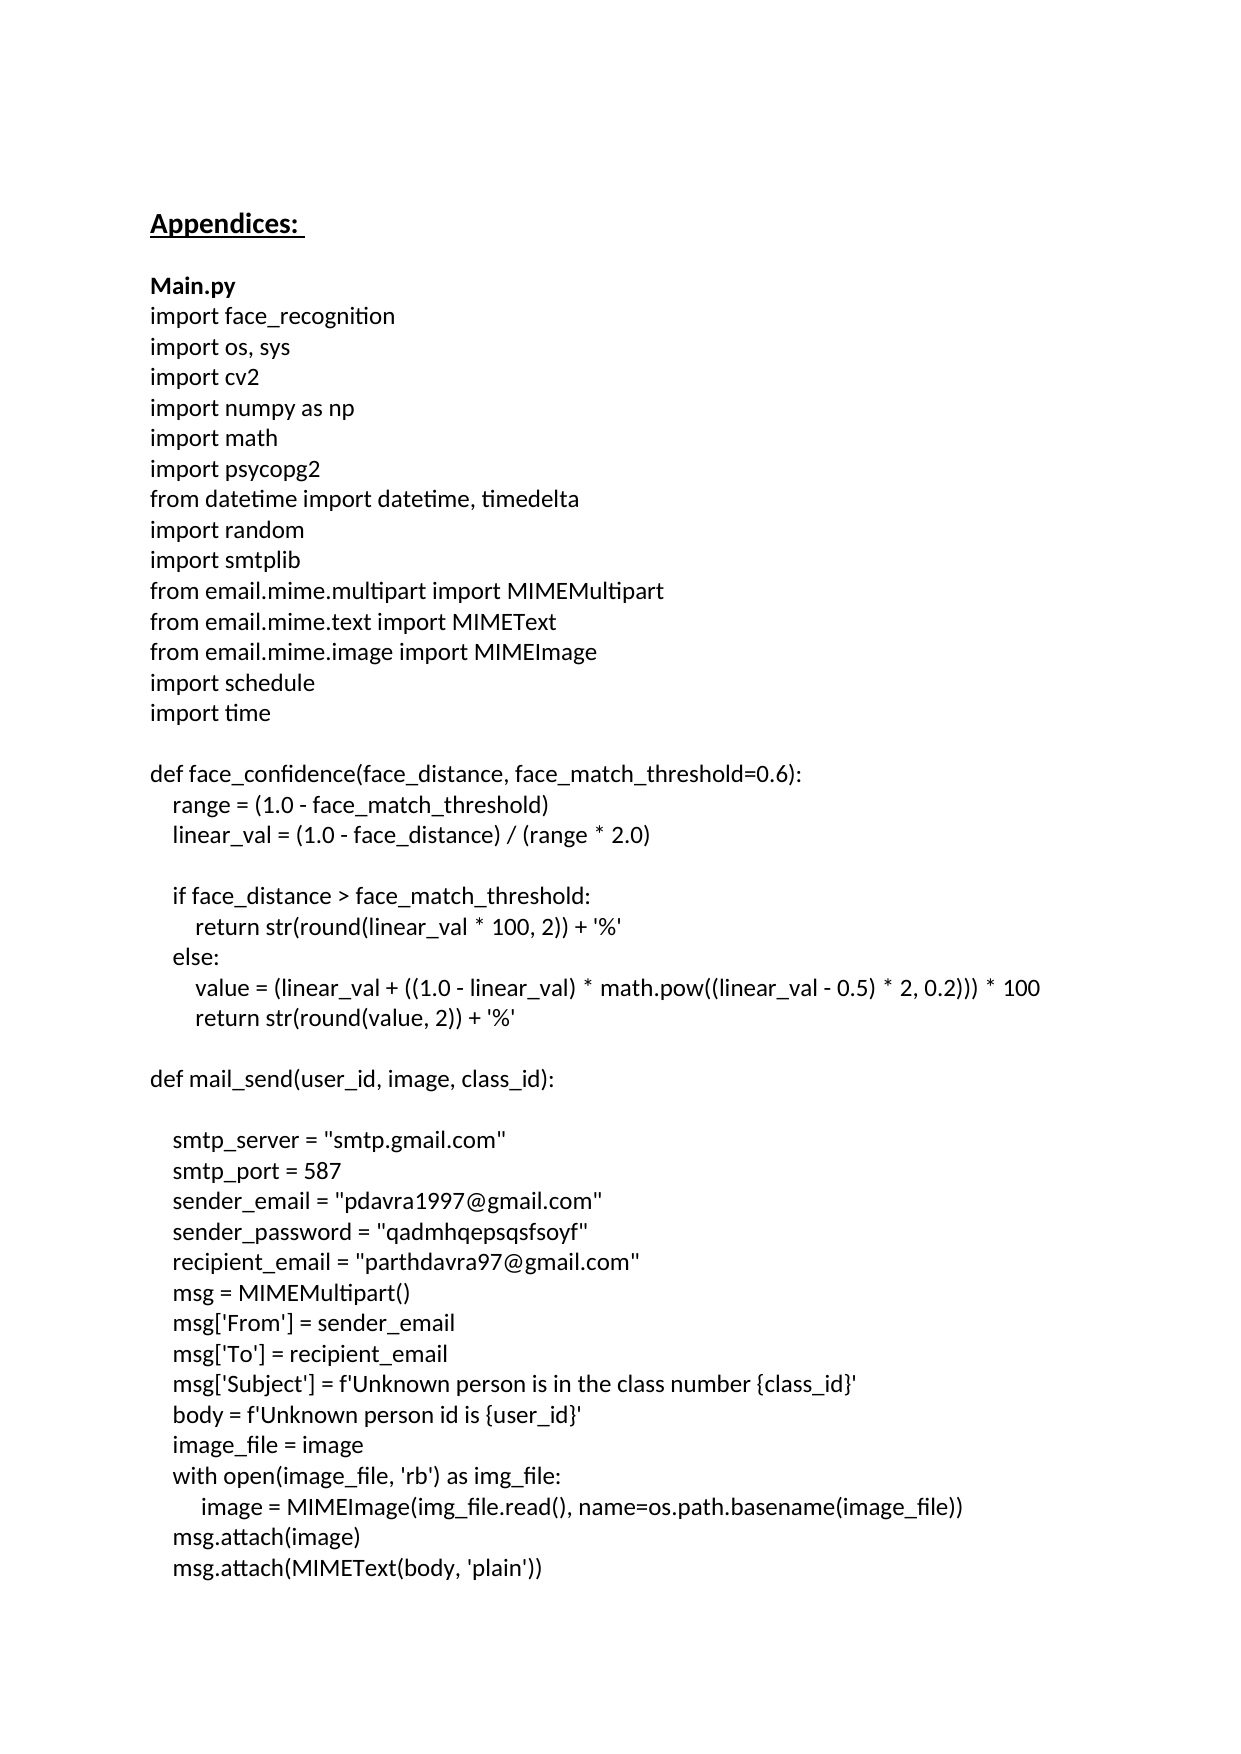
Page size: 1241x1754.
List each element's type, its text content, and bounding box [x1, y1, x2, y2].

text value = (linear_val + ((1.0 - linear_val) * math.pow((linear_val - 0.5) * 2, 0.2))) * 100 [150, 972, 1090, 1002]
text from email.mime.multipart import MIMEMultipart [150, 575, 1090, 606]
text Main.py [150, 270, 1090, 300]
text recipient_email = "parthdavra97@gmail.com" [150, 1247, 1090, 1277]
text body = f'Unknown person id is {user_id}' [150, 1399, 1090, 1430]
text import cv2 [150, 361, 1090, 392]
text import random [150, 514, 1090, 544]
text import time [150, 697, 1090, 728]
text smtp_port = 587 [150, 1155, 1090, 1186]
text msg['Subject'] = f'Unknown person is in the class number {class_id}' [150, 1369, 1090, 1399]
text msg['To'] = recipient_email [150, 1338, 1090, 1369]
text from email.mime.text import MIMEText [150, 606, 1090, 636]
text import face_recognition [150, 300, 1090, 331]
text def mail_send(user_id, image, class_id): [150, 1063, 1090, 1094]
text import smtplib [150, 544, 1090, 575]
text msg.attach(MIMEText(body, 'plain')) [150, 1552, 1090, 1582]
text smtp_server = "smtp.gmail.com" [150, 1124, 1090, 1155]
text else: [150, 941, 1090, 972]
text import os, sys [150, 331, 1090, 361]
text return str(round(linear_val * 100, 2)) + '%' [150, 911, 1090, 941]
text return str(round(value, 2)) + '%' [150, 1002, 1090, 1033]
text linear_val = (1.0 - face_distance) / (range * 2.0) [150, 819, 1090, 850]
text image = MIMEImage(img_file.read(), name=os.path.basename(image_file)) [150, 1491, 1090, 1521]
text msg.attach(image) [150, 1521, 1090, 1552]
text range = (1.0 - face_match_threshold) [150, 789, 1090, 819]
text def face_confidence(face_distance, face_match_threshold=0.6): [150, 758, 1090, 789]
text sender_password = "qadmhqepsqsfsoyf" [150, 1216, 1090, 1247]
text from email.mime.image import MIMEImage [150, 636, 1090, 667]
text import math [150, 422, 1090, 453]
text image_file = image [150, 1430, 1090, 1460]
text msg['From'] = sender_email [150, 1308, 1090, 1338]
text import schedule [150, 667, 1090, 697]
text sender_email = "pdavra1997@gmail.com" [150, 1186, 1090, 1216]
text if face_distance > face_match_threshold: [150, 880, 1090, 911]
subtitle Appendices: [150, 206, 1090, 241]
text import psycopg2 [150, 453, 1090, 483]
text import numpy as np [150, 392, 1090, 422]
text msg = MIMEMultipart() [150, 1277, 1090, 1308]
text from datetime import datetime, timedelta [150, 483, 1090, 514]
text with open(image_file, 'rb') as img_file: [150, 1460, 1090, 1491]
